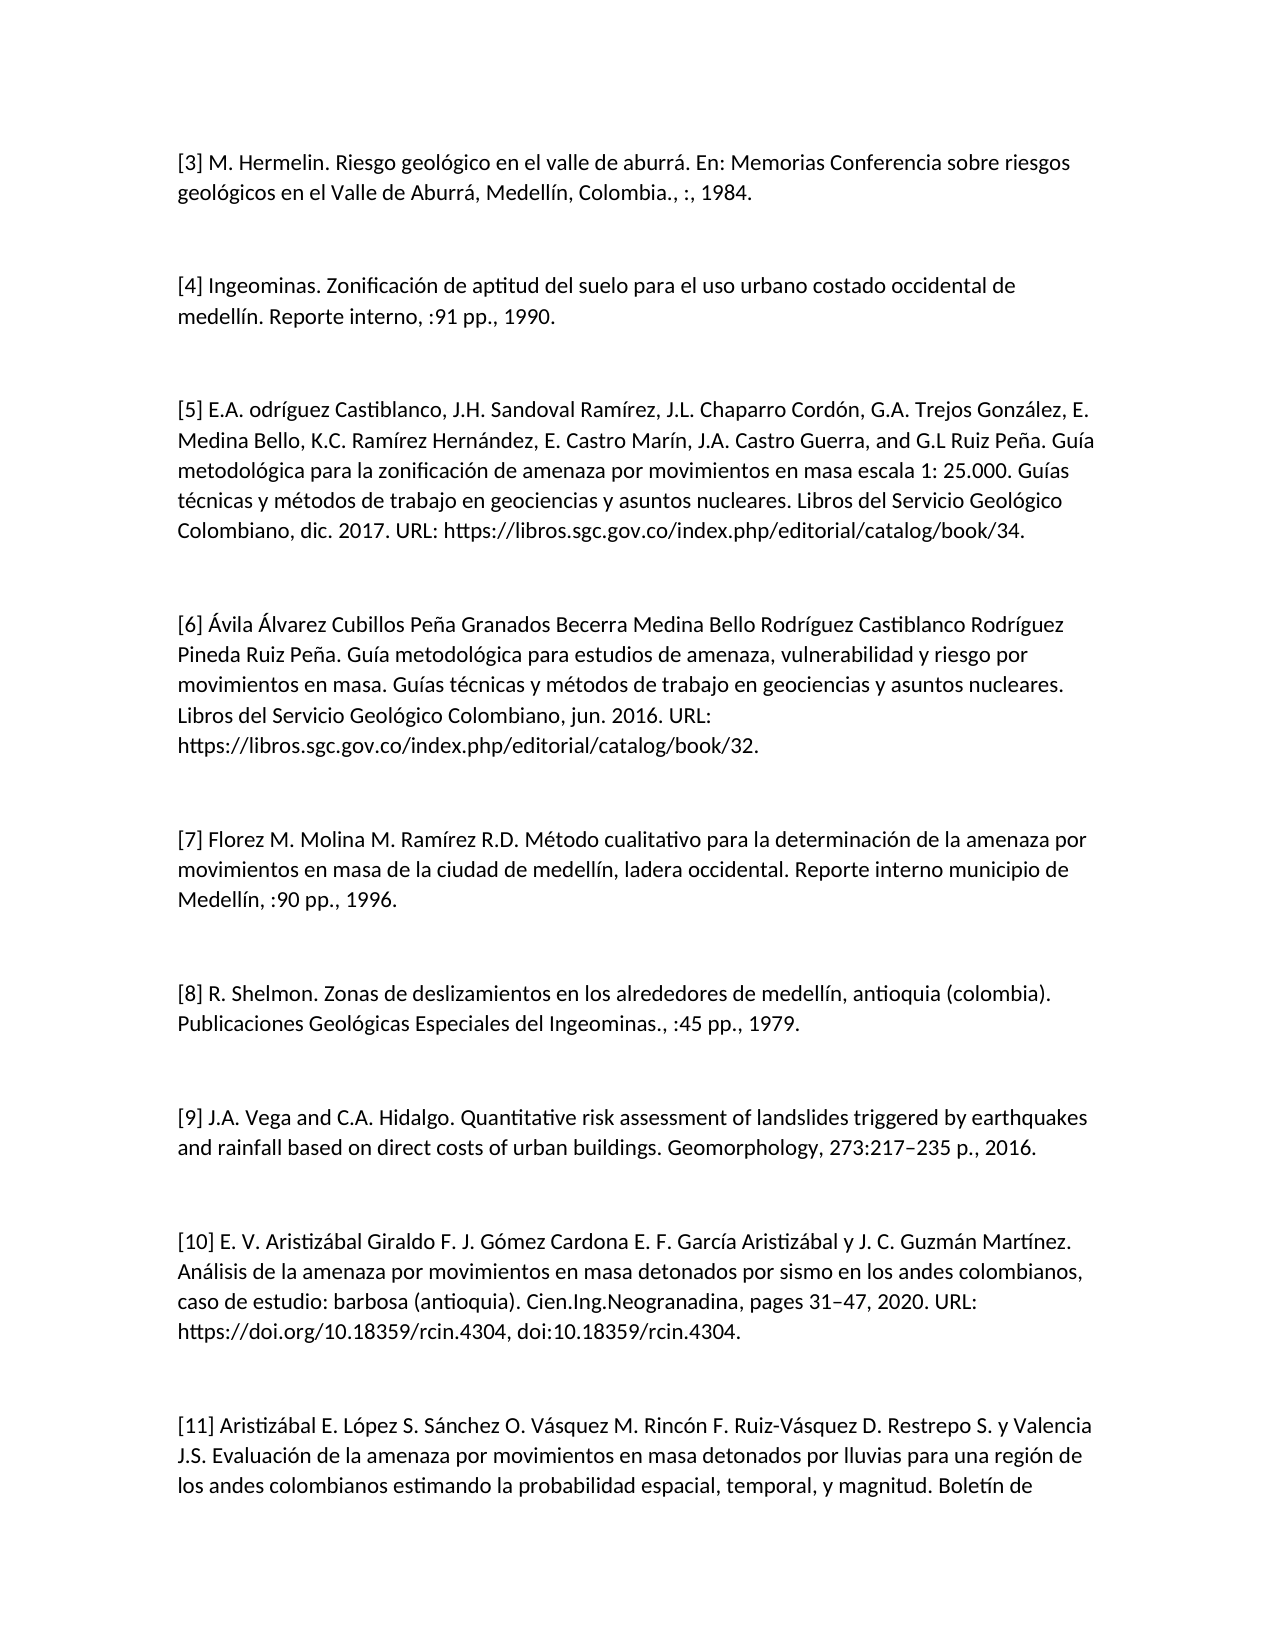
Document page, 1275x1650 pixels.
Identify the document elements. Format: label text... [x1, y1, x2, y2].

text [9] J.A. Vega and C.A. Hidalgo. Quantitative risk assessment of landslides triggered by earthquakes and rainfall based on direct costs of urban buildings. Geomorphology, 273:217–235 p., 2016. [177, 1103, 1098, 1161]
text [5] E.A. odríguez Castiblanco, J.H. Sandoval Ramírez, J.L. Chaparro Cordón, G.A. Trejos González, E. Medina Bello, K.C. Ramírez Hernández, E. Castro Marín, J.A. Castro Guerra, and G.L Ruiz Peña. Guía metodológica para la zonificación de amenaza por movimientos en masa escala 1: 25.000. Guías técnicas y métodos de trabajo en geociencias y asuntos nucleares. Libros del Servicio Geológico Colombiano, dic. 2017. URL: https://libros.sgc.gov.co/index.php/editorial/catalog/book/34. [177, 396, 1098, 544]
text [3] M. Hermelin. Riesgo geológico en el valle de aburrá. En: Memorias Conferencia sobre riesgos geológicos en el Valle de Aburrá, Medellín, Colombia., :, 1984. [177, 148, 1098, 206]
text [8] R. Shelmon. Zonas de deslizamientos en los alrededores de medellín, antioquia (colombia). Publicaciones Geológicas Especiales del Ingeominas., :45 pp., 1979. [177, 979, 1098, 1037]
text [10] E. V. Aristizábal Giraldo F. J. Gómez Cardona E. F. García Aristizábal y J. C. Guzmán Martínez. Análisis de la amenaza por movimientos en masa detonados por sismo en los andes colombianos, caso de estudio: barbosa (antioquia). Cien.Ing.Neogranadina, pages 31–47, 2020. URL: https://doi.org/10.18359/rcin.4304, doi:10.18359/rcin.4304. [177, 1227, 1098, 1345]
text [177, 1411, 1098, 1499]
text [7] Florez M. Molina M. Ramírez R.D. Método cualitativo para la determinación de la amenaza por movimientos en masa de la ciudad de medellín, ladera occidental. Reporte interno municipio de Medellín, :90 pp., 1996. [177, 825, 1098, 913]
text [6] Ávila Álvarez Cubillos Peña Granados Becerra Medina Bello Rodríguez Castiblanco Rodríguez Pineda Ruiz Peña. Guía metodológica para estudios de amenaza, vulnerabilidad y riesgo por movimientos en masa. Guías técnicas y métodos de trabajo en geociencias y asuntos nucleares. Libros del Servicio Geológico Colombiano, jun. 2016. URL: https://libros.sgc.gov.co/index.php/editorial/catalog/book/32. [177, 610, 1098, 759]
text [4] Ingeominas. Zonificación de aptitud del suelo para el uso urbano costado occidental de medellín. Reporte interno, :91 pp., 1990. [177, 272, 1098, 330]
